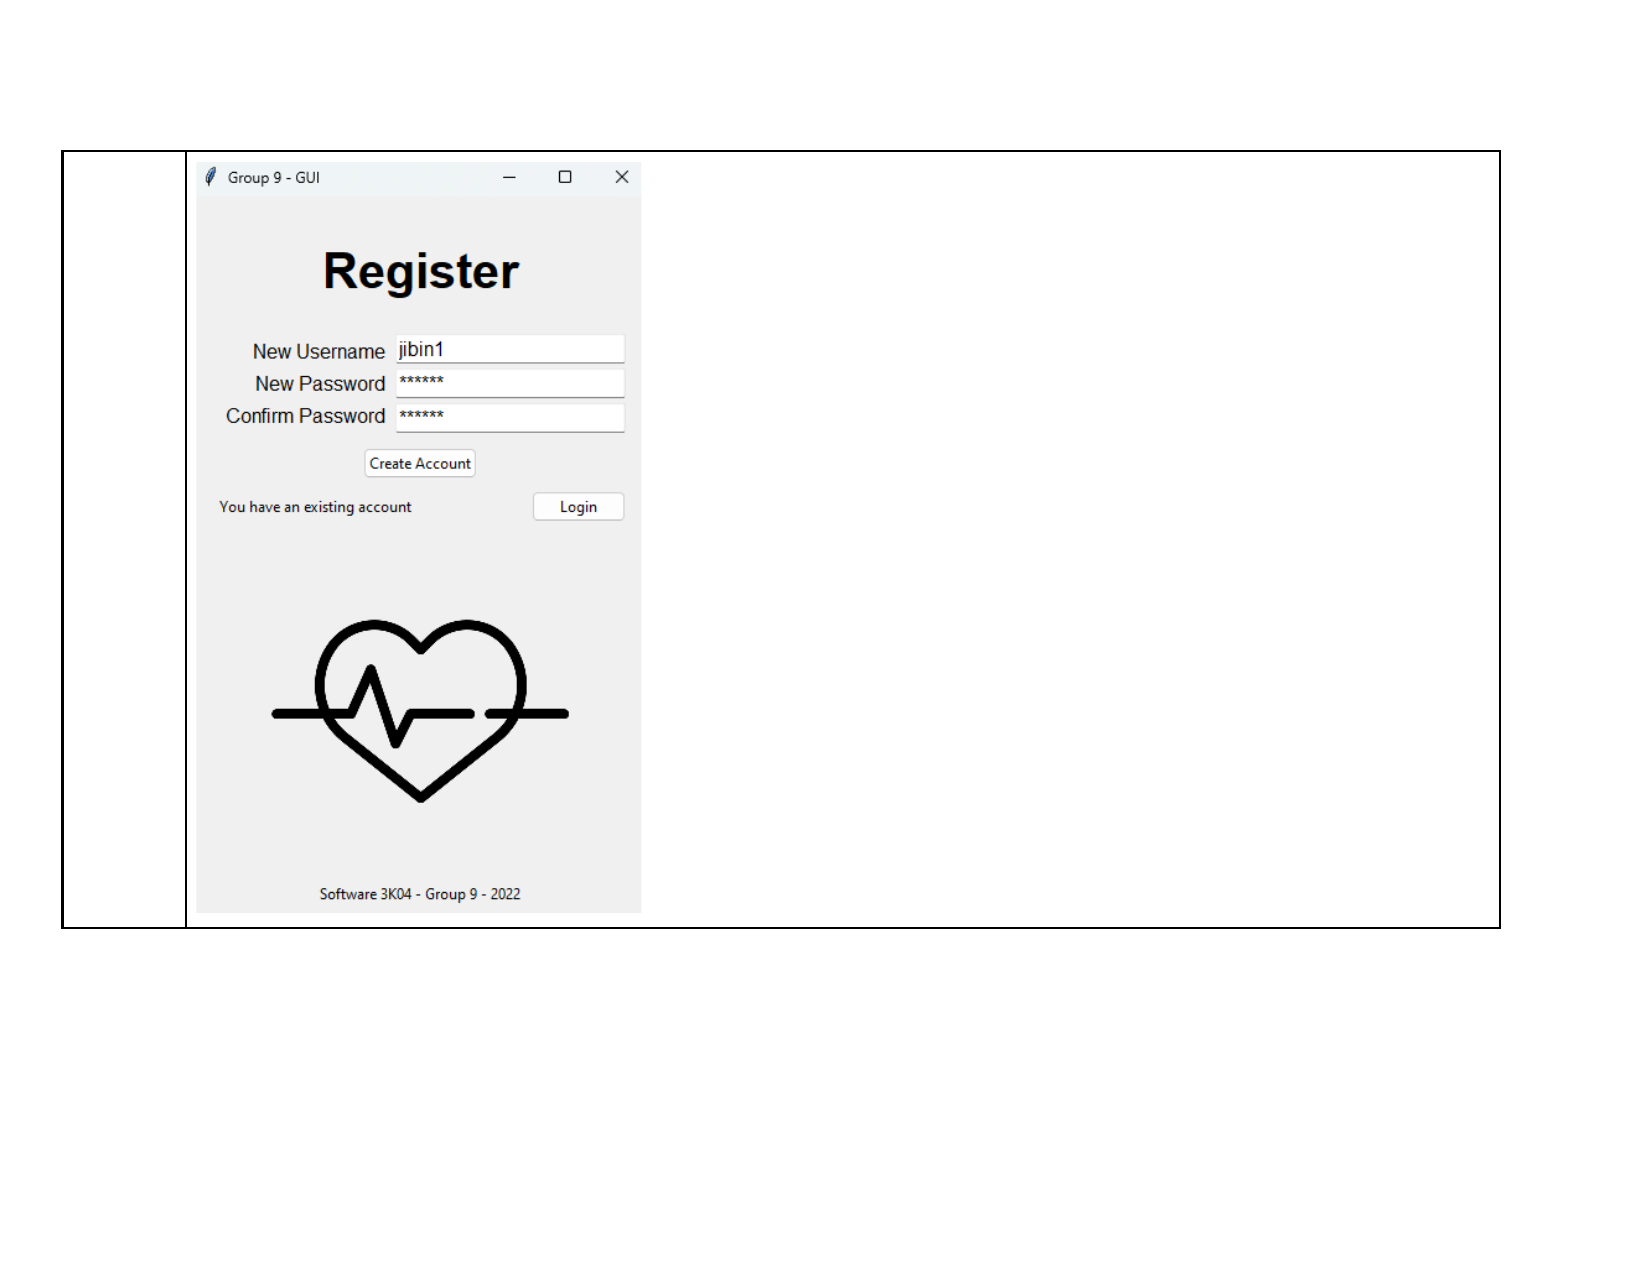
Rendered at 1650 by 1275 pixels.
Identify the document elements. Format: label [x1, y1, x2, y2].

table_cell [187, 152, 1499, 927]
table_cell [64, 152, 185, 927]
picture [196, 162, 642, 913]
